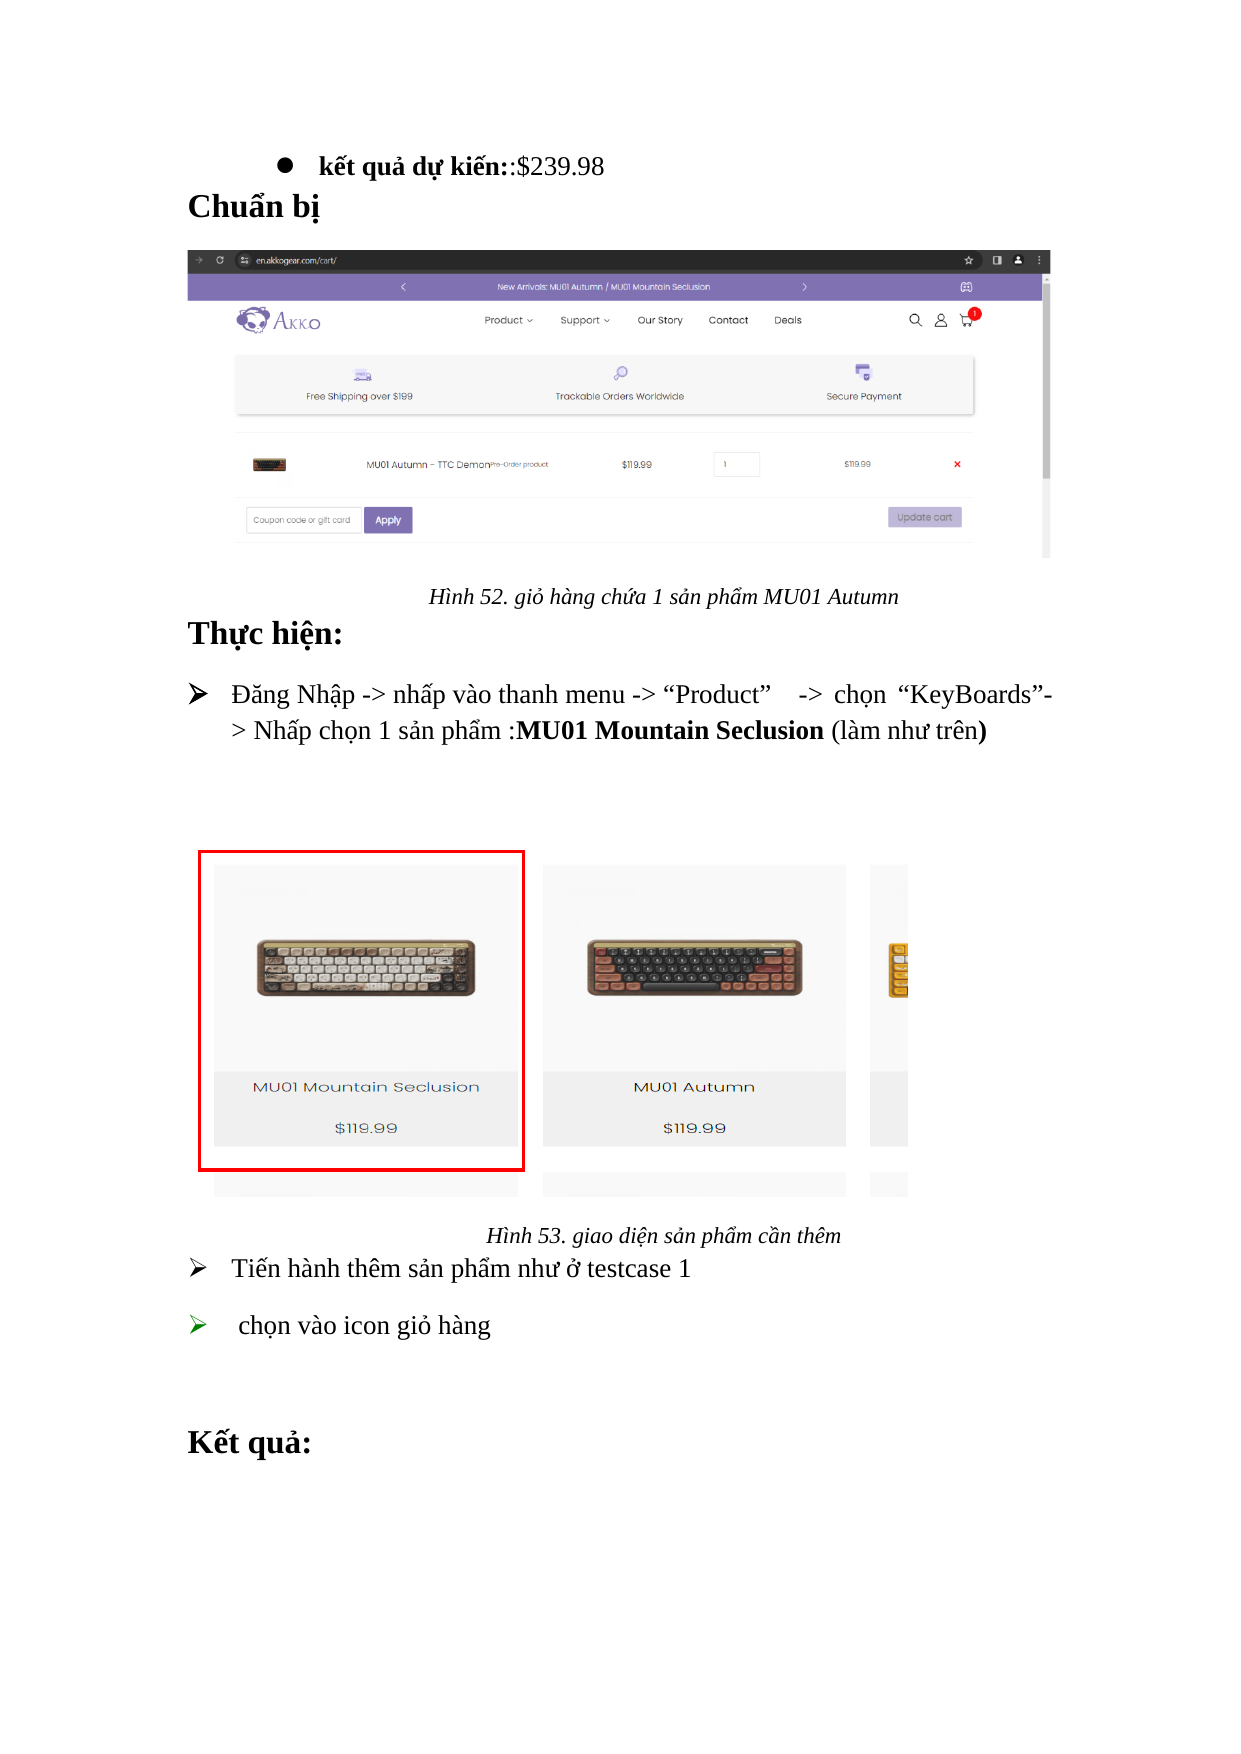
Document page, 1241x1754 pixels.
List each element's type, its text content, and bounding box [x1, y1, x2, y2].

list Kết quả: [187, 1422, 1053, 1461]
picture [187, 250, 1051, 558]
list Đăng Nhập -> nhấp vào thanh menu -> “Product” -> chọn “KeyBoards”-> Nhấp chọn 1 sản phẩm :MU01 Mountain Seclusion (làm như trên) [187, 678, 1053, 745]
list Hình 52. giỏ hàng chứa 1 sản phẩm MU01 Autumn [275, 583, 1053, 609]
list chọn vào icon giỏ hàng [187, 1309, 1053, 1340]
list kết quả dự kiến::$239.98 [275, 150, 1053, 181]
list Hình 53. giao diện sản phẩm cần thêm [275, 1222, 1053, 1248]
list Tiến hành thêm sản phẩm như ở testcase 1 [187, 1252, 1053, 1283]
picture [187, 826, 908, 1197]
list Thực hiện: [187, 613, 1053, 651]
list Chuẩn bị [187, 186, 1053, 224]
